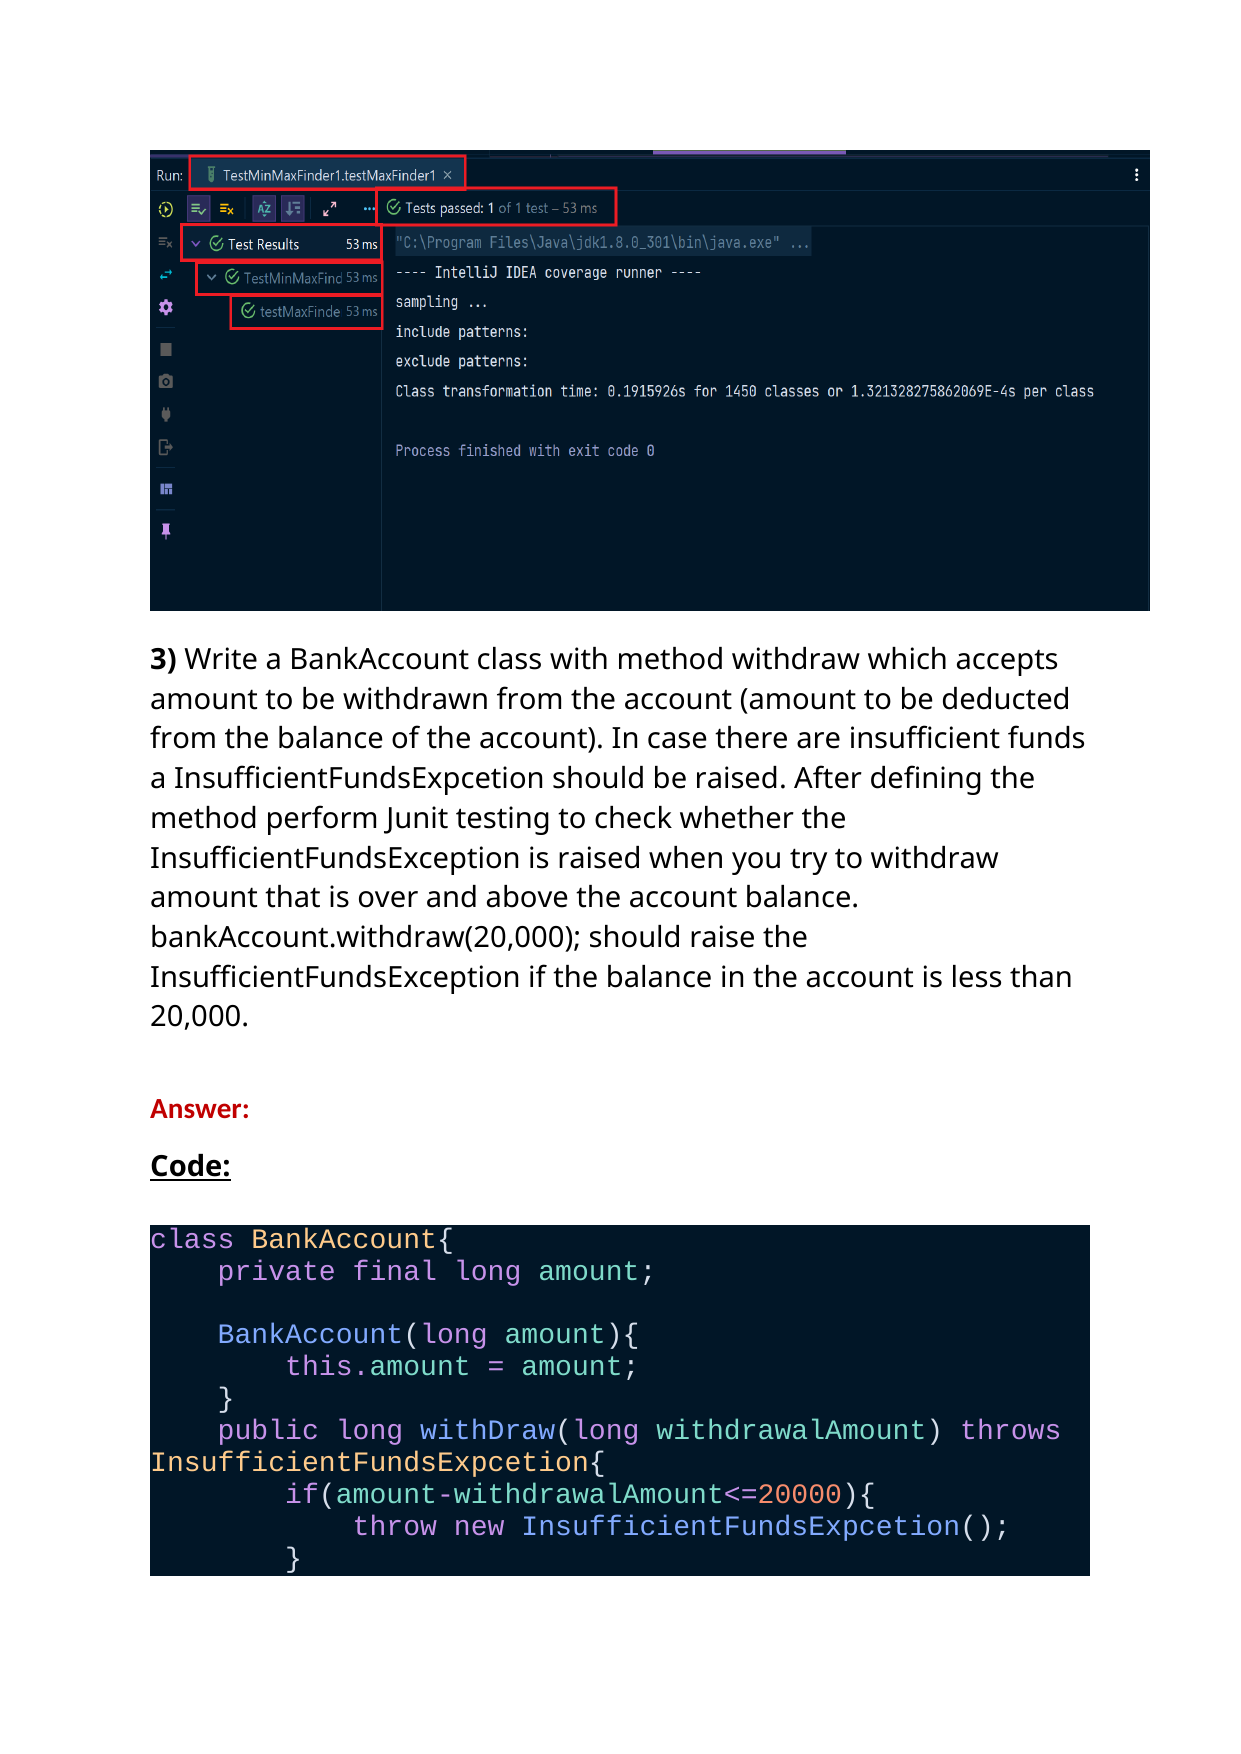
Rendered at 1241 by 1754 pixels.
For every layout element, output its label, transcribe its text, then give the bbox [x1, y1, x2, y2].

picture [150, 150, 1150, 611]
text Code: [150, 1146, 1090, 1185]
text 3) Write a BankAccount class with method withdraw which accepts amount to be withdrawn from the account (amount to be deducted from the balance of the account). In case there are insufficient funds a InsufficientFundsExpcetion should be raised. After defining the method perform Junit testing to check whether the InsufficientFundsException is raised when you try to withdraw amount that is over and above the account balance. bankAccount.withdraw(20,000); should raise the InsufficientFundsException if the balance in the account is less than 20,000. [150, 638, 1090, 1035]
text Answer: [150, 1090, 1090, 1126]
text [150, 1225, 1090, 1576]
